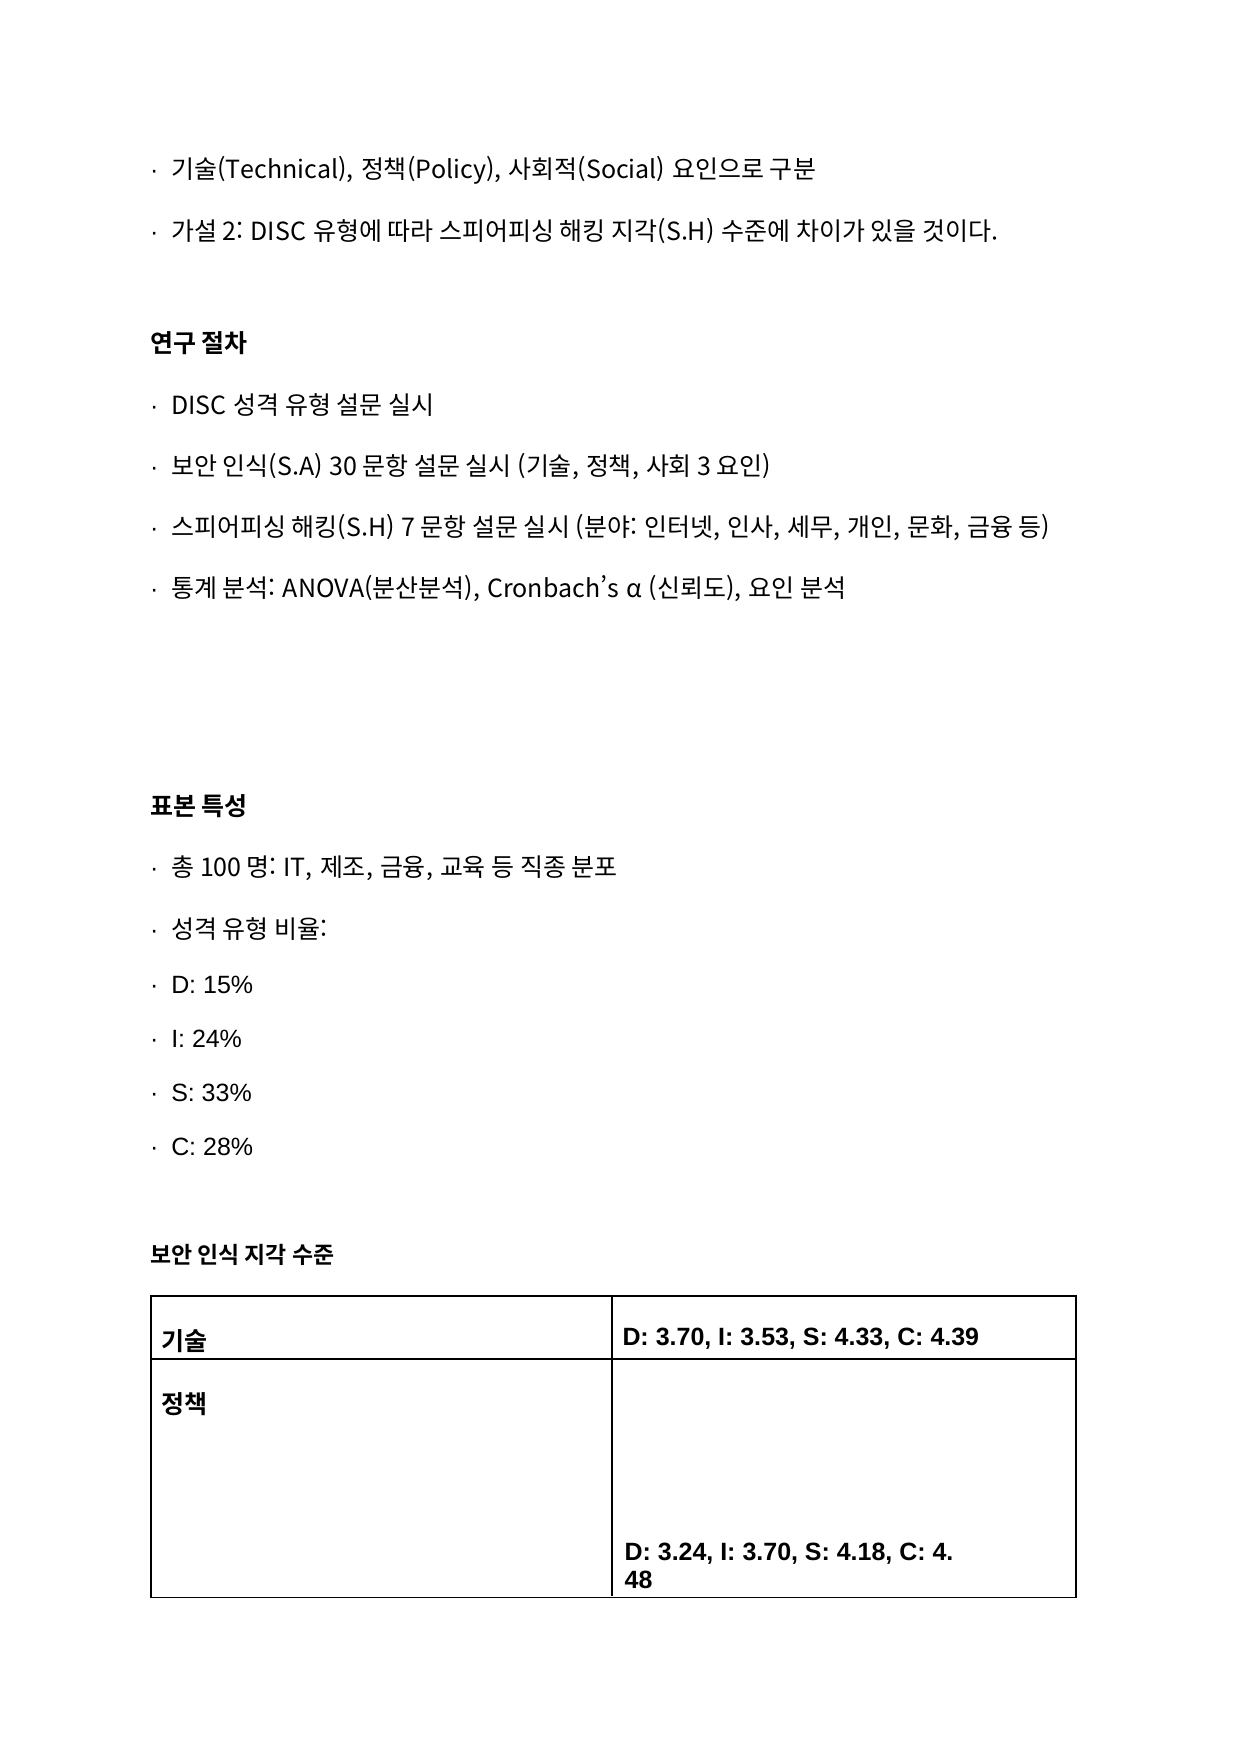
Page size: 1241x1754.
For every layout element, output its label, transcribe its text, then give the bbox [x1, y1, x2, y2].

text · 보안 인식(S.A) 30문항 설문 실시 (기술, 정책, 사회 3요인) [150, 446, 1090, 483]
text 보안 인식 지각 수준 [150, 1237, 1090, 1270]
text · DISC 성격 유형 설문 실시 [150, 385, 1090, 421]
table_header 기술 [152, 1297, 611, 1358]
text · 기술(Technical), 정책(Policy), 사회적(Social) 요인으로 구분 [150, 150, 1090, 186]
text · 총 100명: IT, 제조, 금융, 교육 등 직종 분포 [150, 848, 1090, 884]
text 연구 절차 [150, 324, 1090, 360]
text · 성격 유형 비율: [150, 909, 1090, 945]
text · 스피어피싱 해킹(S.H) 7문항 설문 실시 (분야: 인터넷, 인사, 세무, 개인, 문화, 금융 등) [150, 508, 1090, 544]
text · 통계 분석: ANOVA(분산분석), Cronbach’s α (신뢰도), 요인 분석 [150, 569, 1090, 605]
text · D: 15% [150, 970, 1090, 999]
text · C: 28% [150, 1132, 1090, 1160]
text · I: 24% [150, 1024, 1090, 1053]
text 표본 특성 [150, 787, 1090, 823]
table_header D: 3.70, I: 3.53, S: 4.33, C: 4.39 [613, 1297, 1075, 1358]
table_cell 정책 [152, 1360, 611, 1596]
table_cell [613, 1360, 1075, 1596]
text · S: 33% [150, 1078, 1090, 1107]
text · 가설 2: DISC 유형에 따라 스피어피싱 해킹 지각(S.H) 수준에 차이가 있을 것이다. [150, 211, 1090, 247]
